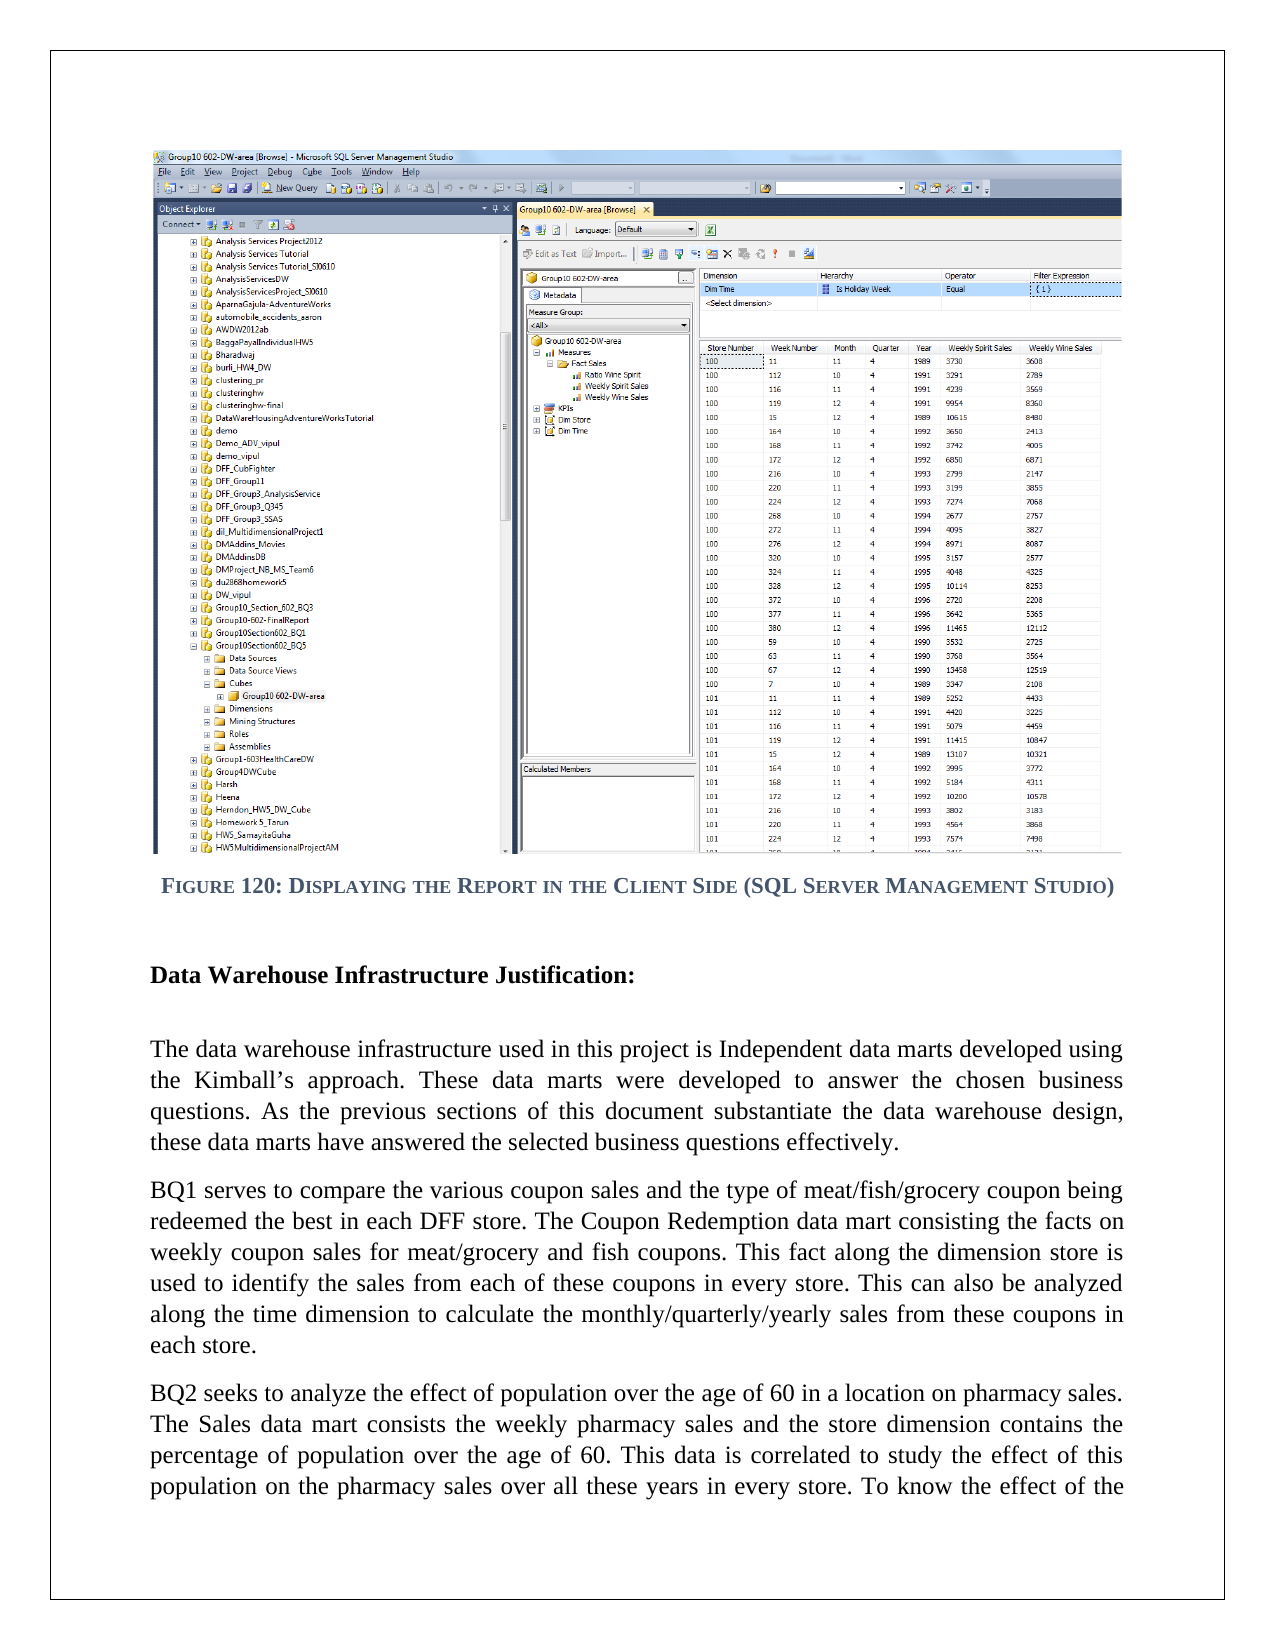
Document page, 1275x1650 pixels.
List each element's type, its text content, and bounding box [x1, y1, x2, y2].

text Figure 120: Displaying the Report in the Client Side (SQL Server Management Studio) [150, 872, 1125, 898]
picture [153, 150, 1122, 854]
text BQ1 serves to compare the various coupon sales and the type of meat/fish/grocery coupon being redeemed the best in each DFF store. The Coupon Redemption data mart consisting the facts on weekly coupon sales for meat/grocery and fish coupons. This fact along the dimension store is used to identify the sales from each of these coupons in every store. This can also be analyzed along the time dimension to calculate the monthly/quarterly/yearly sales from these coupons in each store. [150, 1175, 1125, 1359]
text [150, 1378, 1125, 1499]
text The data warehouse infrastructure used in this project is Independent data marts developed using the Kimball’s approach. These data marts were developed to answer the chosen business questions. As the previous sections of this document substantiate the data warehouse design, these data marts have answered the selected business questions effectively. [150, 1034, 1125, 1156]
subtitle Data Warehouse Infrastructure Justification: [150, 960, 1125, 989]
